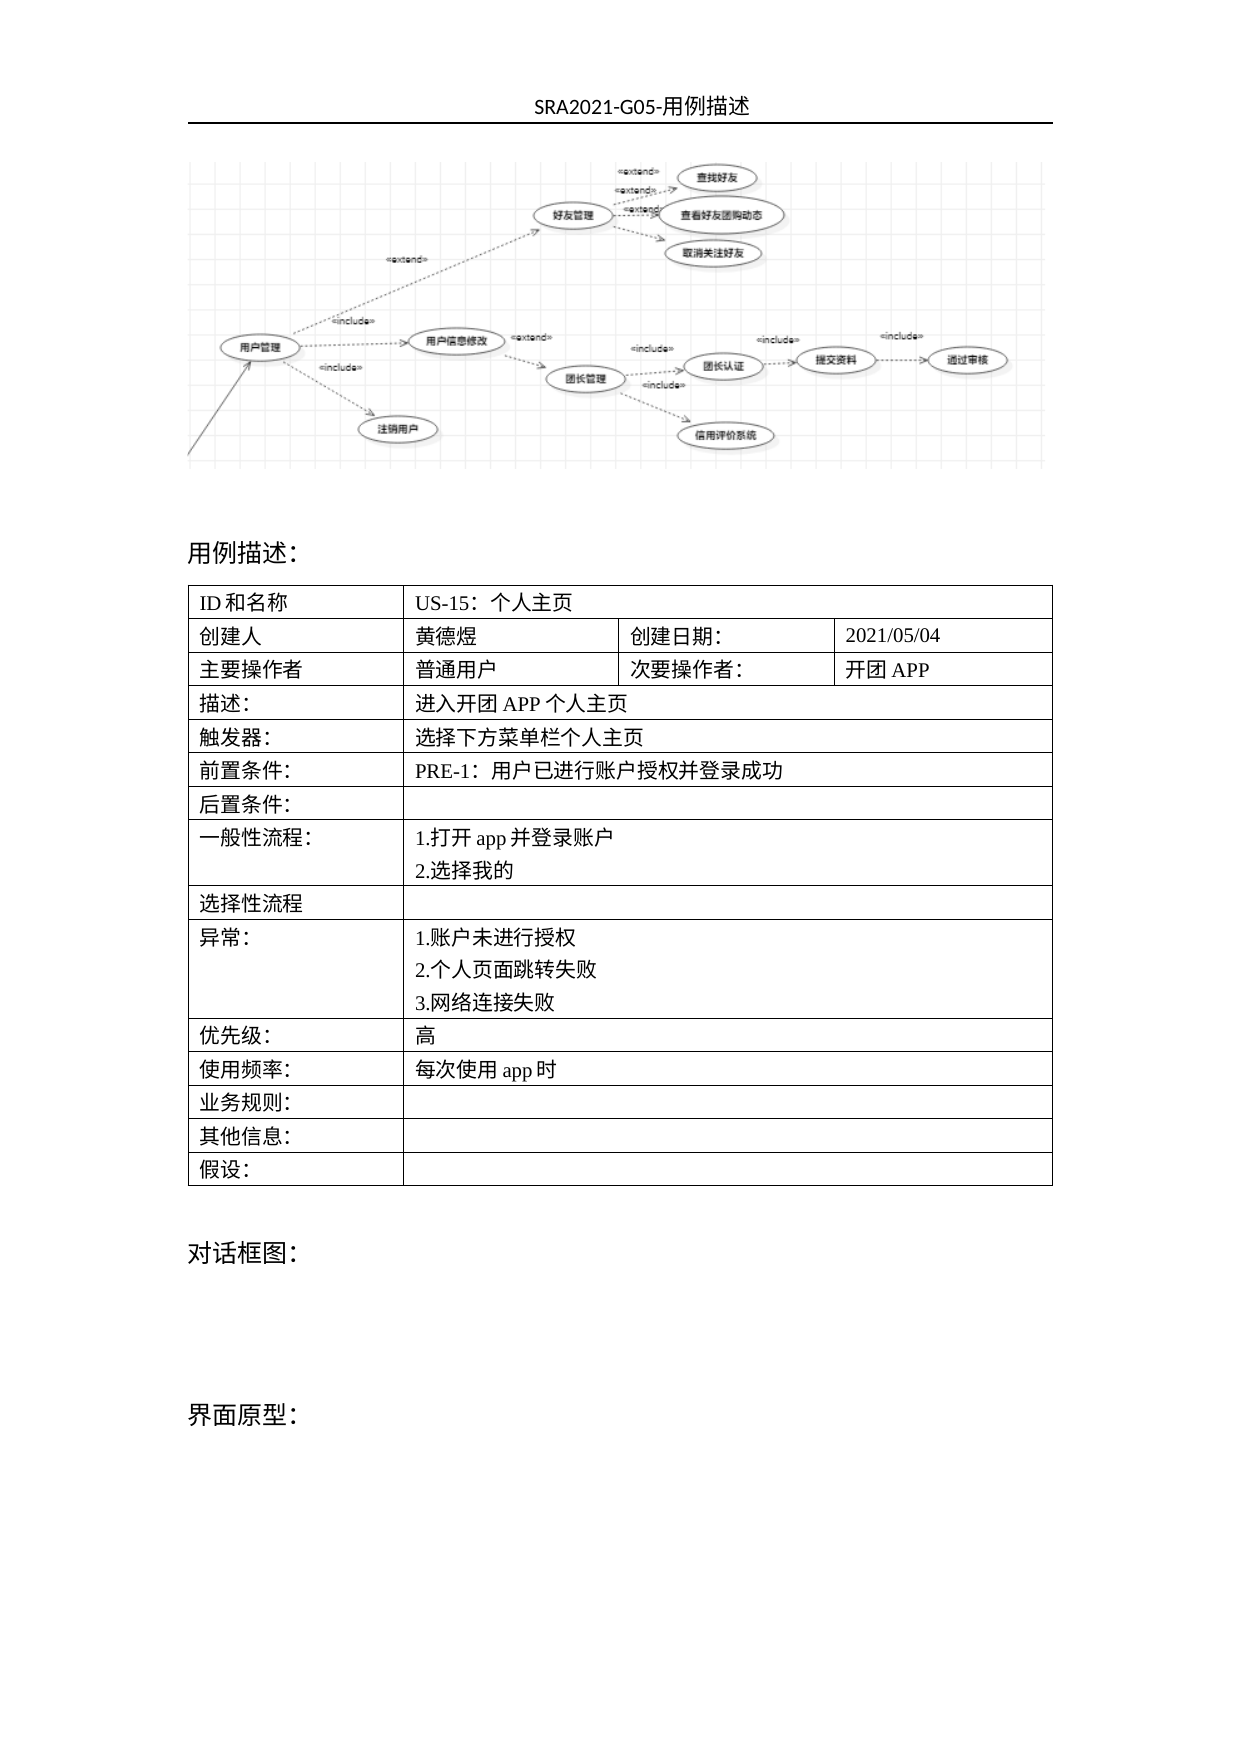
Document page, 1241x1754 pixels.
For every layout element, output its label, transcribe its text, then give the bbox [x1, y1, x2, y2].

table_cell 业务规则： [189, 1086, 403, 1118]
table_cell 1.账户未进行授权 2.个人页面跳转失败 3.网络连接失败 [404, 920, 1052, 1017]
table_cell 假设： [189, 1153, 403, 1185]
table_cell 黄德煜 [404, 619, 618, 652]
table_cell [404, 1119, 1052, 1152]
table_cell 每次使用app时 [404, 1052, 1052, 1084]
table_cell 后置条件： [189, 787, 403, 819]
table_header US-15：个人主页 [404, 586, 1052, 618]
table_cell 描述： [189, 686, 403, 719]
table_cell [404, 787, 1052, 819]
table_cell 进入开团APP个人主页 [404, 686, 1052, 719]
table_header ID和名称 [189, 586, 403, 618]
table_cell 触发器： [189, 720, 403, 752]
text 用例描述： [187, 519, 1053, 584]
table_cell 创建人 [189, 619, 403, 652]
table_cell 选择下方菜单栏个人主页 [404, 720, 1052, 752]
table_cell 使用频率： [189, 1052, 403, 1084]
table_cell 高 [404, 1019, 1052, 1051]
table_cell 异常： [189, 920, 403, 1017]
table_cell [404, 1153, 1052, 1185]
table_cell 优先级： [189, 1019, 403, 1051]
table_cell 普通用户 [404, 653, 618, 685]
table_cell 次要操作者： [619, 653, 834, 685]
table_cell 选择性流程 [189, 886, 403, 919]
table_cell [404, 1086, 1052, 1118]
table_cell 1.打开app并登录账户 2.选择我的 [404, 820, 1052, 885]
picture [187, 162, 1046, 469]
table_cell 开团APP [835, 653, 1052, 685]
table_cell 其他信息： [189, 1119, 403, 1152]
text 对话框图： [187, 1219, 1053, 1284]
table_cell 2021/05/04 [835, 619, 1052, 652]
table_cell [404, 886, 1052, 919]
table_cell 创建日期： [619, 619, 834, 652]
table_cell 主要操作者 [189, 653, 403, 685]
table_cell 前置条件： [189, 753, 403, 786]
table_cell PRE-1：用户已进行账户授权并登录成功 [404, 753, 1052, 786]
table_cell 一般性流程： [189, 820, 403, 885]
text 界面原型： [187, 1381, 1053, 1446]
